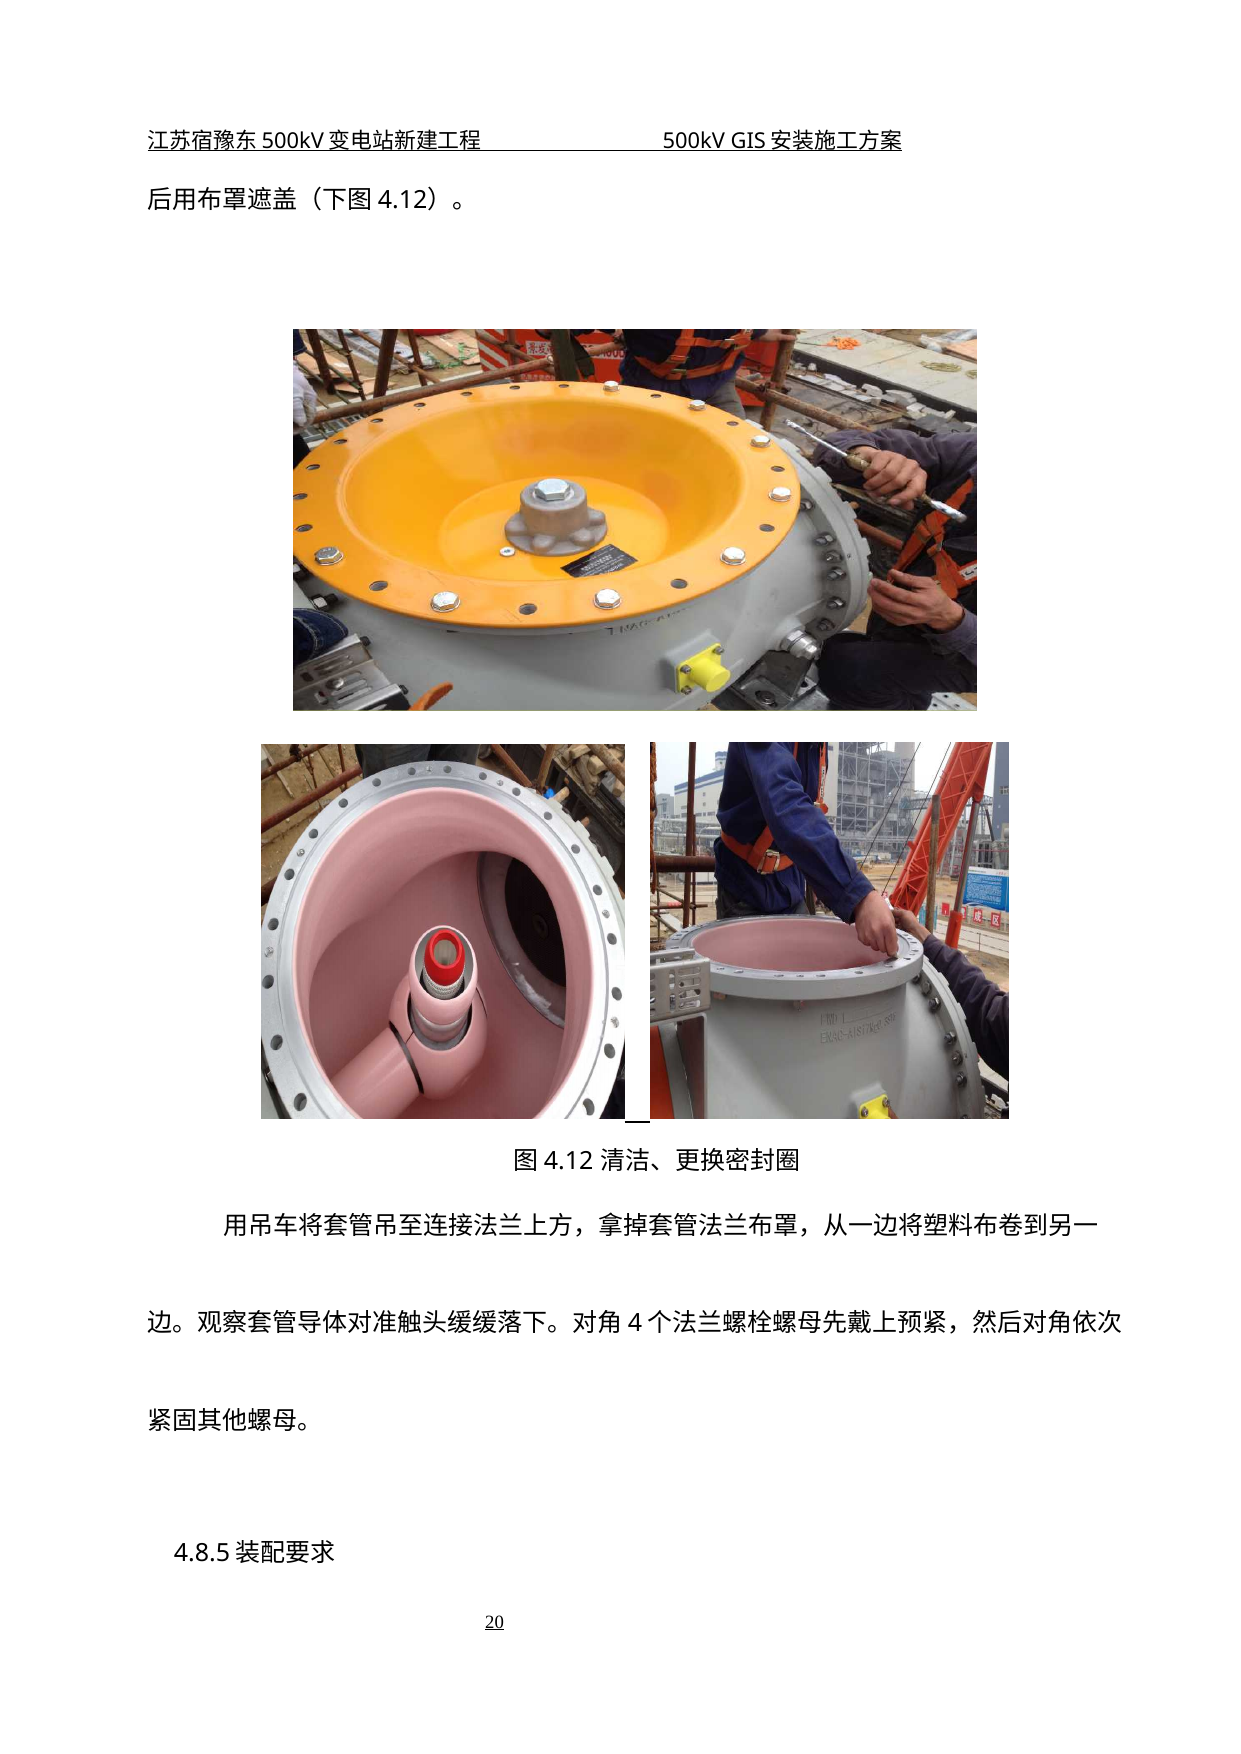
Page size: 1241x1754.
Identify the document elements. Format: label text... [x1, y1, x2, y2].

text 4.8.5装配要求 [148, 1518, 1122, 1583]
text 用吊车将套管吊至连接法兰上方，拿掉套管法兰布罩，从一边将塑料布卷到另一边。观察套管导体对准触头缓缓落下。对角4个法兰螺栓螺母先戴上预紧，然后对角依次紧固其他螺母。 [148, 1191, 1122, 1451]
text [148, 165, 1122, 230]
text 图4.12 清洁、更换密封圈 [148, 1126, 1122, 1191]
picture [293, 329, 977, 711]
picture [261, 744, 625, 1119]
picture [650, 742, 1009, 1119]
